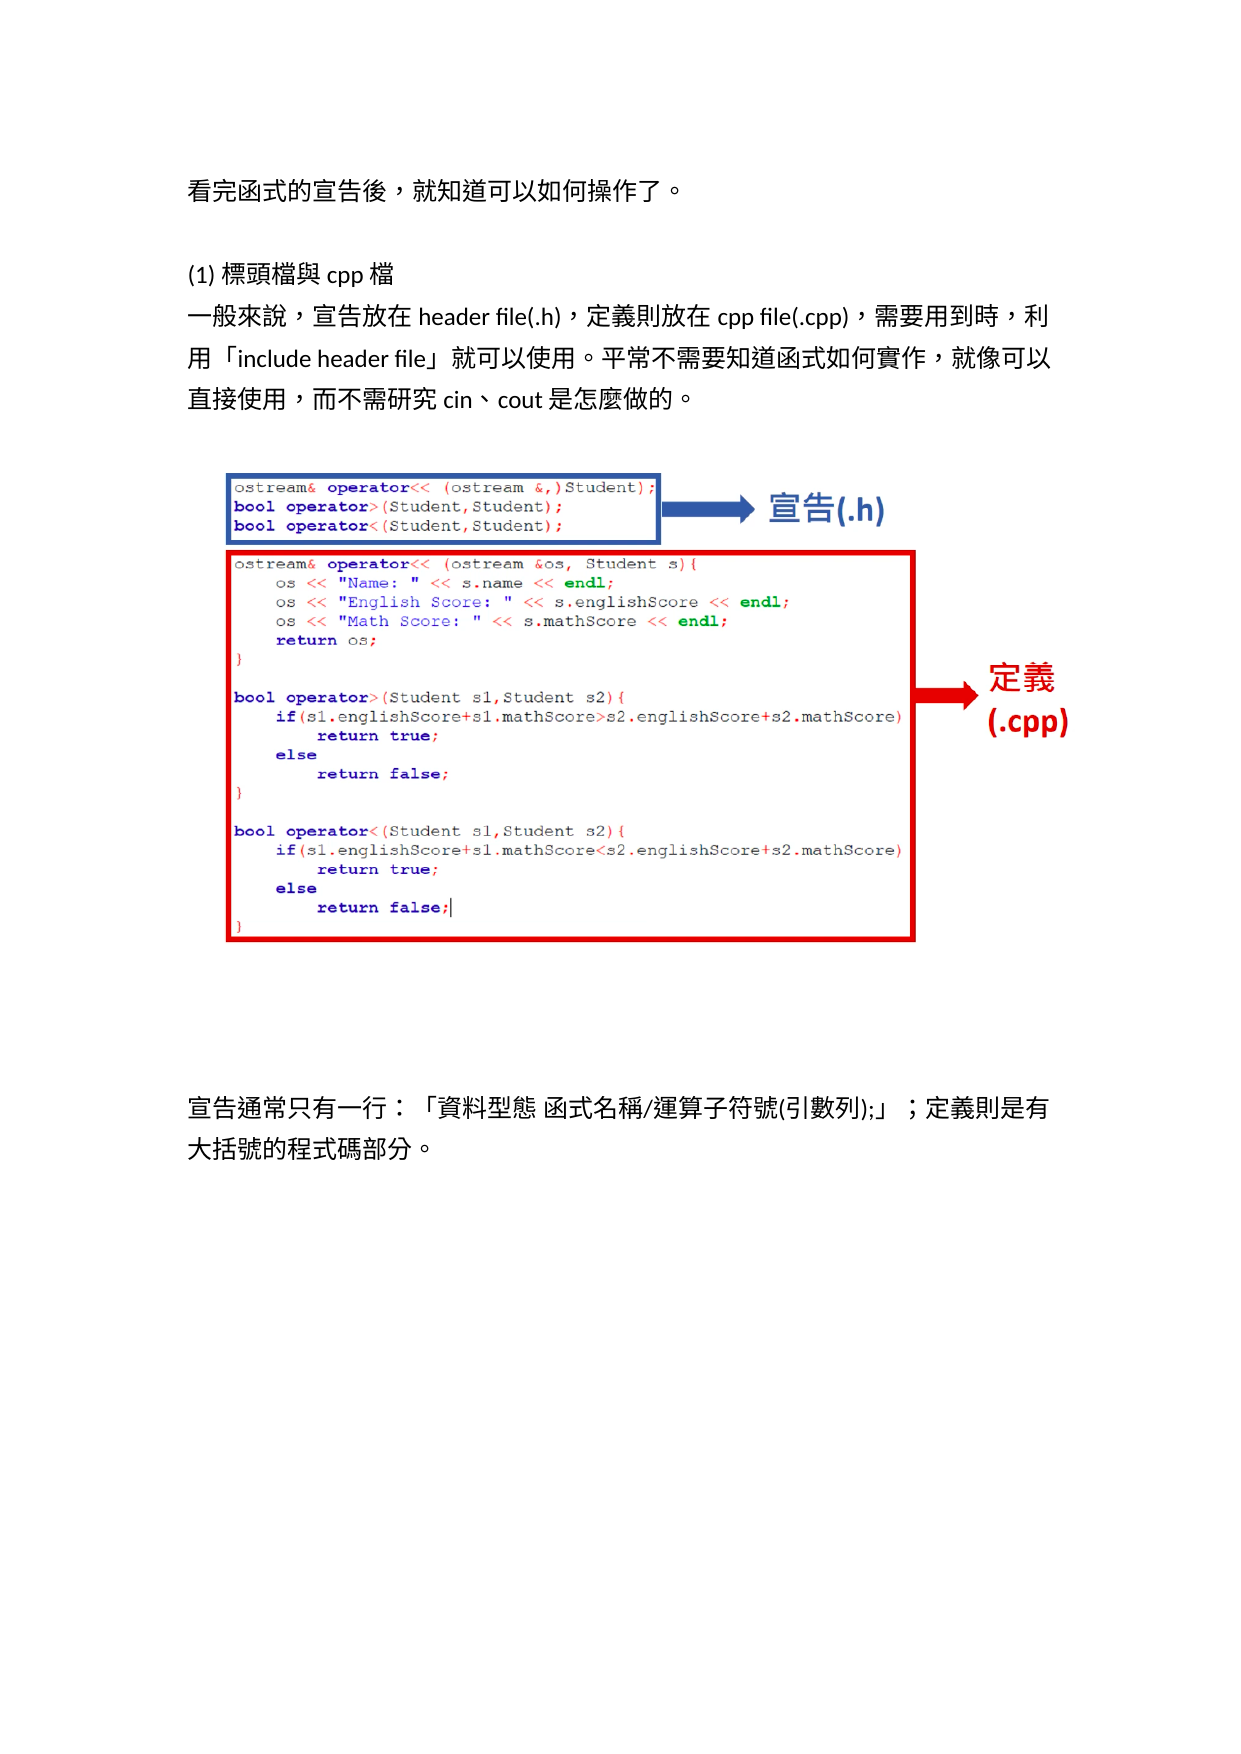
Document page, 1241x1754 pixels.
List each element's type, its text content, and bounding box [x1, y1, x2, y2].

text (1) 標頭檔與 cpp 檔 [187, 252, 1053, 294]
picture [213, 455, 1079, 963]
text 一般來說，宣告放在 header file(.h)，定義則放在 cpp file(.cpp)，需要用到時，利用「include header file」就可以使用。平常不需要知道函式如何實作，就像可以直接使用，而不需研究 cin、cout 是怎麼做的。 [187, 294, 1053, 419]
text 看完函式的宣告後，就知道可以如何操作了。 [187, 169, 1053, 210]
text 宣告通常只有一行：「資料型態 函式名稱/運算子符號(引數列);」；定義則是有大括號的程式碼部分。 [187, 1085, 1053, 1169]
